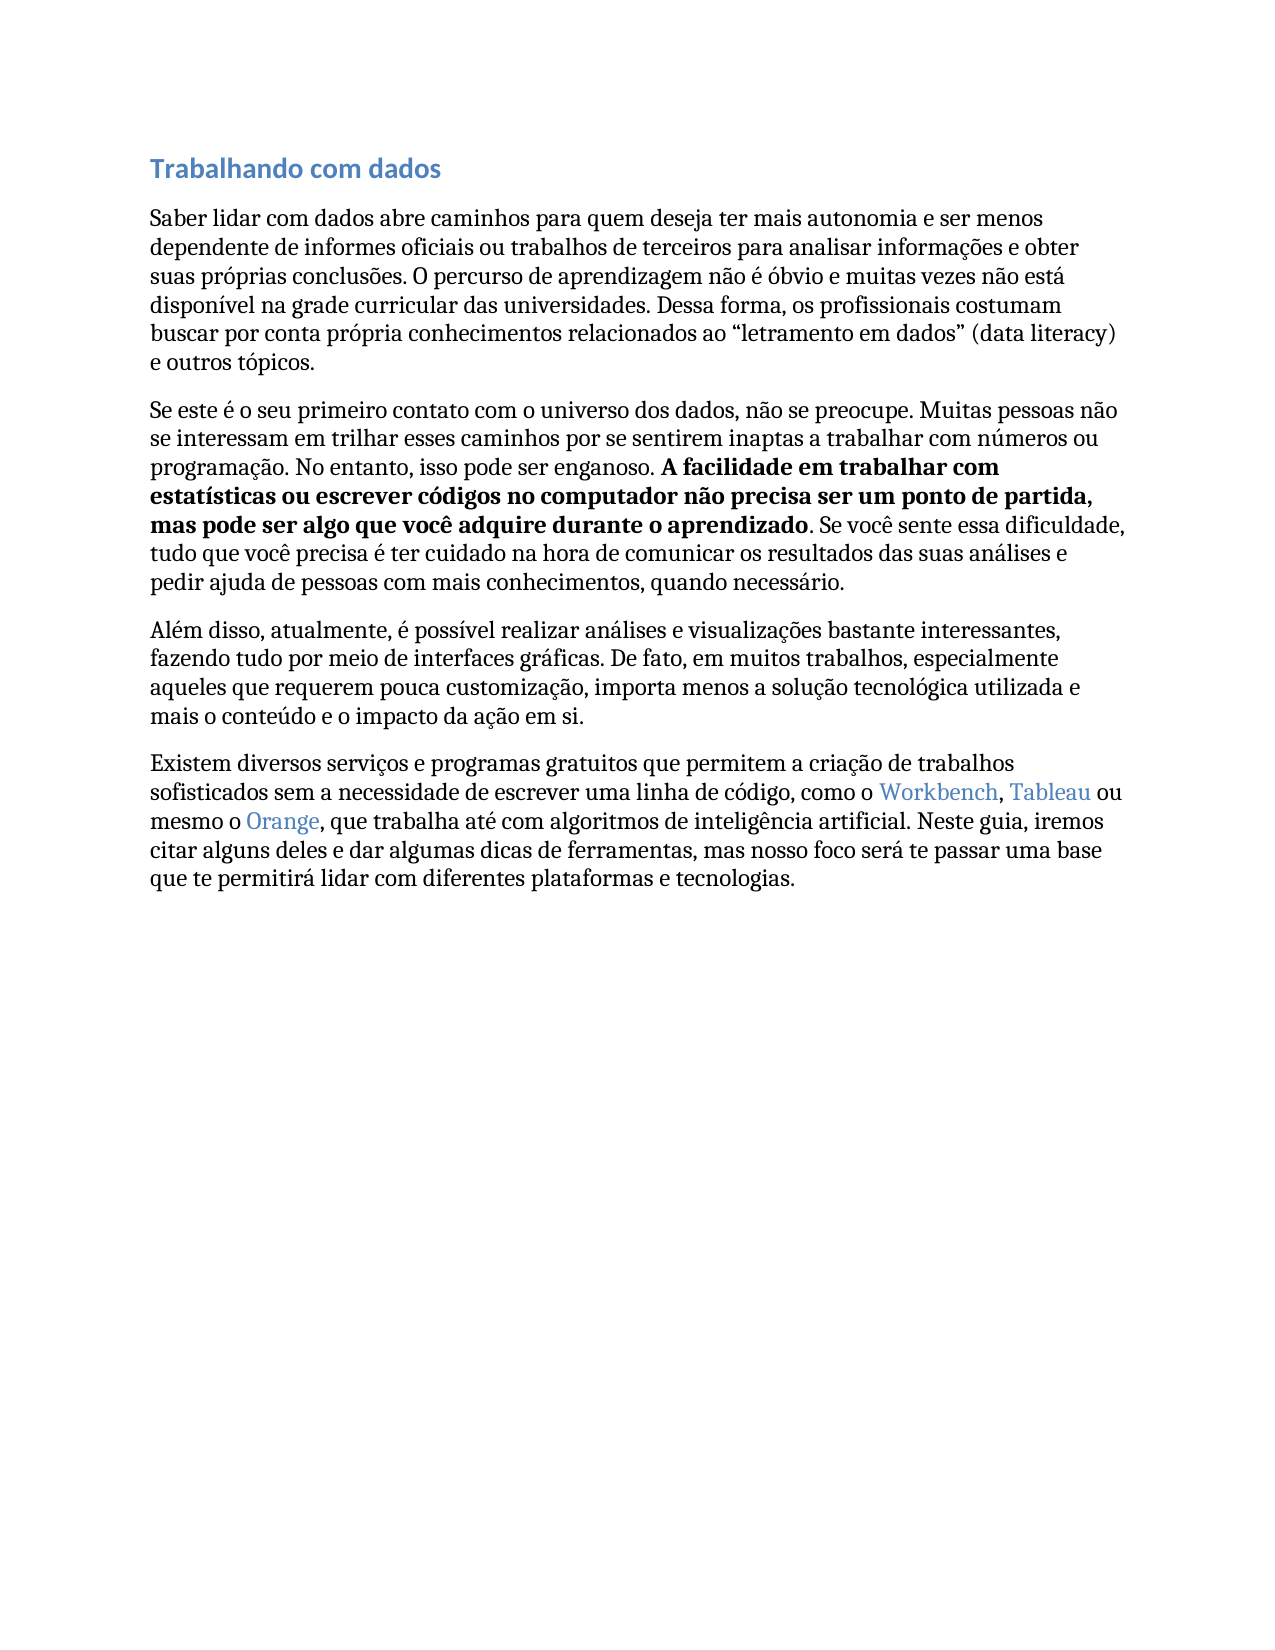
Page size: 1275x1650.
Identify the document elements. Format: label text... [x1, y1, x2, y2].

text Existem diversos serviços e programas gratuitos que permitem a criação de trabalhos sofisticados sem a necessidade de escrever uma linha de código, como o Workbench, Tableau ou mesmo o Orange, que trabalha até com algoritmos de inteligência artificial. Neste guia, iremos citar alguns deles e dar algumas dicas de ferramentas, mas nosso foco será te passar uma base que te permitirá lidar com diferentes plataformas e tecnologias. [150, 749, 1125, 893]
text Se este é o seu primeiro contato com o universo dos dados, não se preocupe. Muitas pessoas não se interessam em trilhar esses caminhos por se sentirem inaptas a trabalhar com números ou programação. No entanto, isso pode ser enganoso. A facilidade em trabalhar com estatísticas ou escrever códigos no computador não precisa ser um ponto de partida, mas pode ser algo que você adquire durante o aprendizado. Se você sente essa dificuldade, tudo que você precisa é ter cuidado na hora de comunicar os resultados das suas análises e pedir ajuda de pessoas com mais conhecimentos, quando necessário. [150, 396, 1125, 597]
subtitle Trabalhando com dados [150, 150, 1125, 186]
text Saber lidar com dados abre caminhos para quem deseja ter mais autonomia e ser menos dependente de informes oficiais ou trabalhos de terceiros para analisar informações e obter suas próprias conclusões. O percurso de aprendizagem não é óbvio e muitas vezes não está disponível na grade curricular das universidades. Dessa forma, os profissionais costumam buscar por conta própria conhecimentos relacionados ao “letramento em dados” (data literacy) e outros tópicos. [150, 204, 1125, 377]
text Além disso, atualmente, é possível realizar análises e visualizações bastante interessantes, fazendo tudo por meio de interfaces gráficas. De fato, em muitos trabalhos, especialmente aqueles que requerem pouca customização, importa menos a solução tecnológica utilizada e mais o conteúdo e o impacto da ação em si. [150, 616, 1125, 731]
